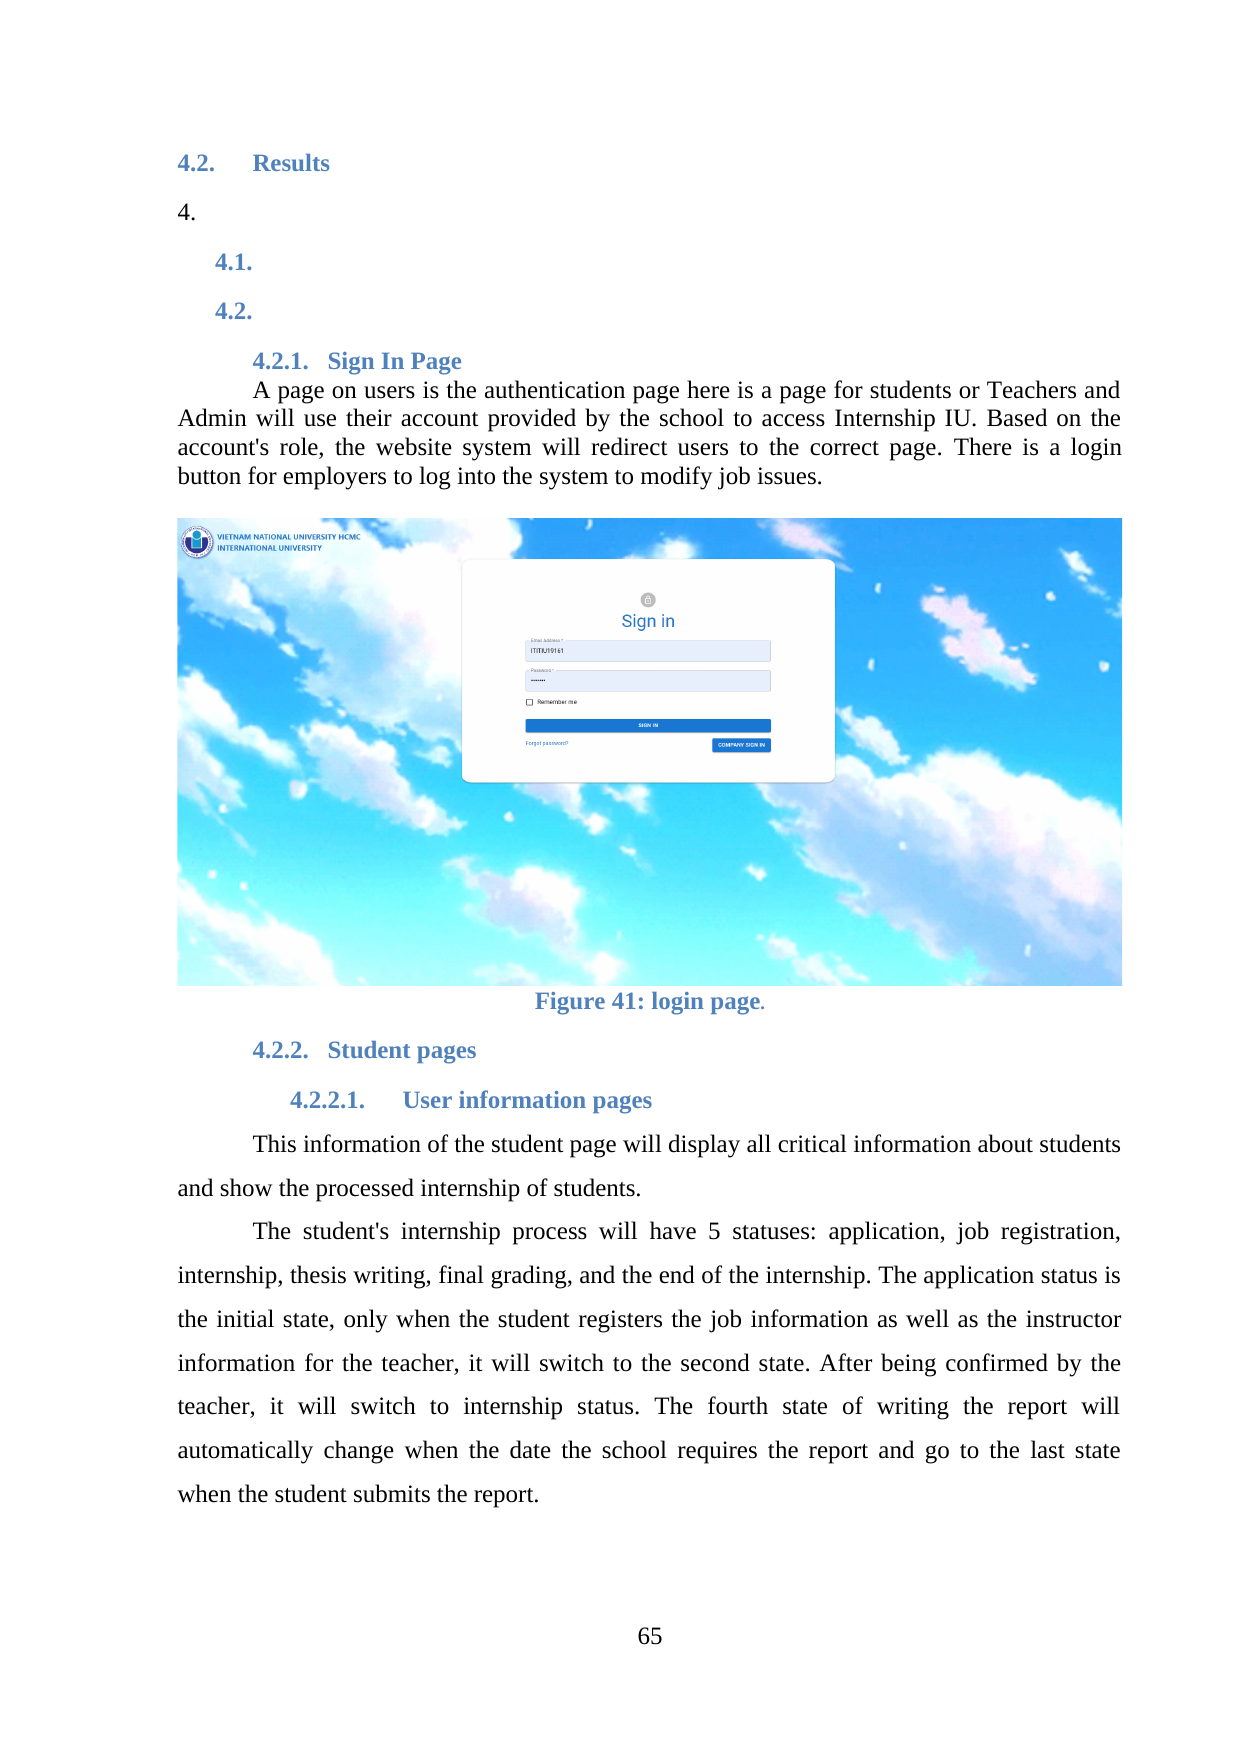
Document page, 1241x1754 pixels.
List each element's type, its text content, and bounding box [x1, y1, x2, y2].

text A page on users is the authentication page here is a page for students or Teachers and Admin will use their account provided by the school to access Internship IU. Based on the account's role, the website system will redirect users to the correct page. There is a login button for employers to log into the system to modify job issues. [177, 375, 1122, 490]
text This information of the student page will display all critical information about students and show the processed internship of students. [177, 1114, 1122, 1201]
subtitle Results [177, 148, 1122, 176]
subtitle Student pages [252, 1036, 1122, 1064]
text Figure 41: login page. [177, 986, 1122, 1015]
text The student's internship process will have 5 statuses: application, job registration, internship, thesis writing, final grading, and the end of the internship. The application status is the initial state, only when the student registers the job information as well as the instructor information for the teacher, it will switch to the second state. After being confirmed by the teacher, it will switch to internship status. The fourth state of writing the report will automatically change when the date the school requires the report and go to the last state when the student submits the report. [177, 1201, 1122, 1508]
subtitle Sign In Page [252, 346, 1122, 375]
picture [177, 518, 1123, 986]
subtitle User information pages [290, 1085, 1122, 1114]
